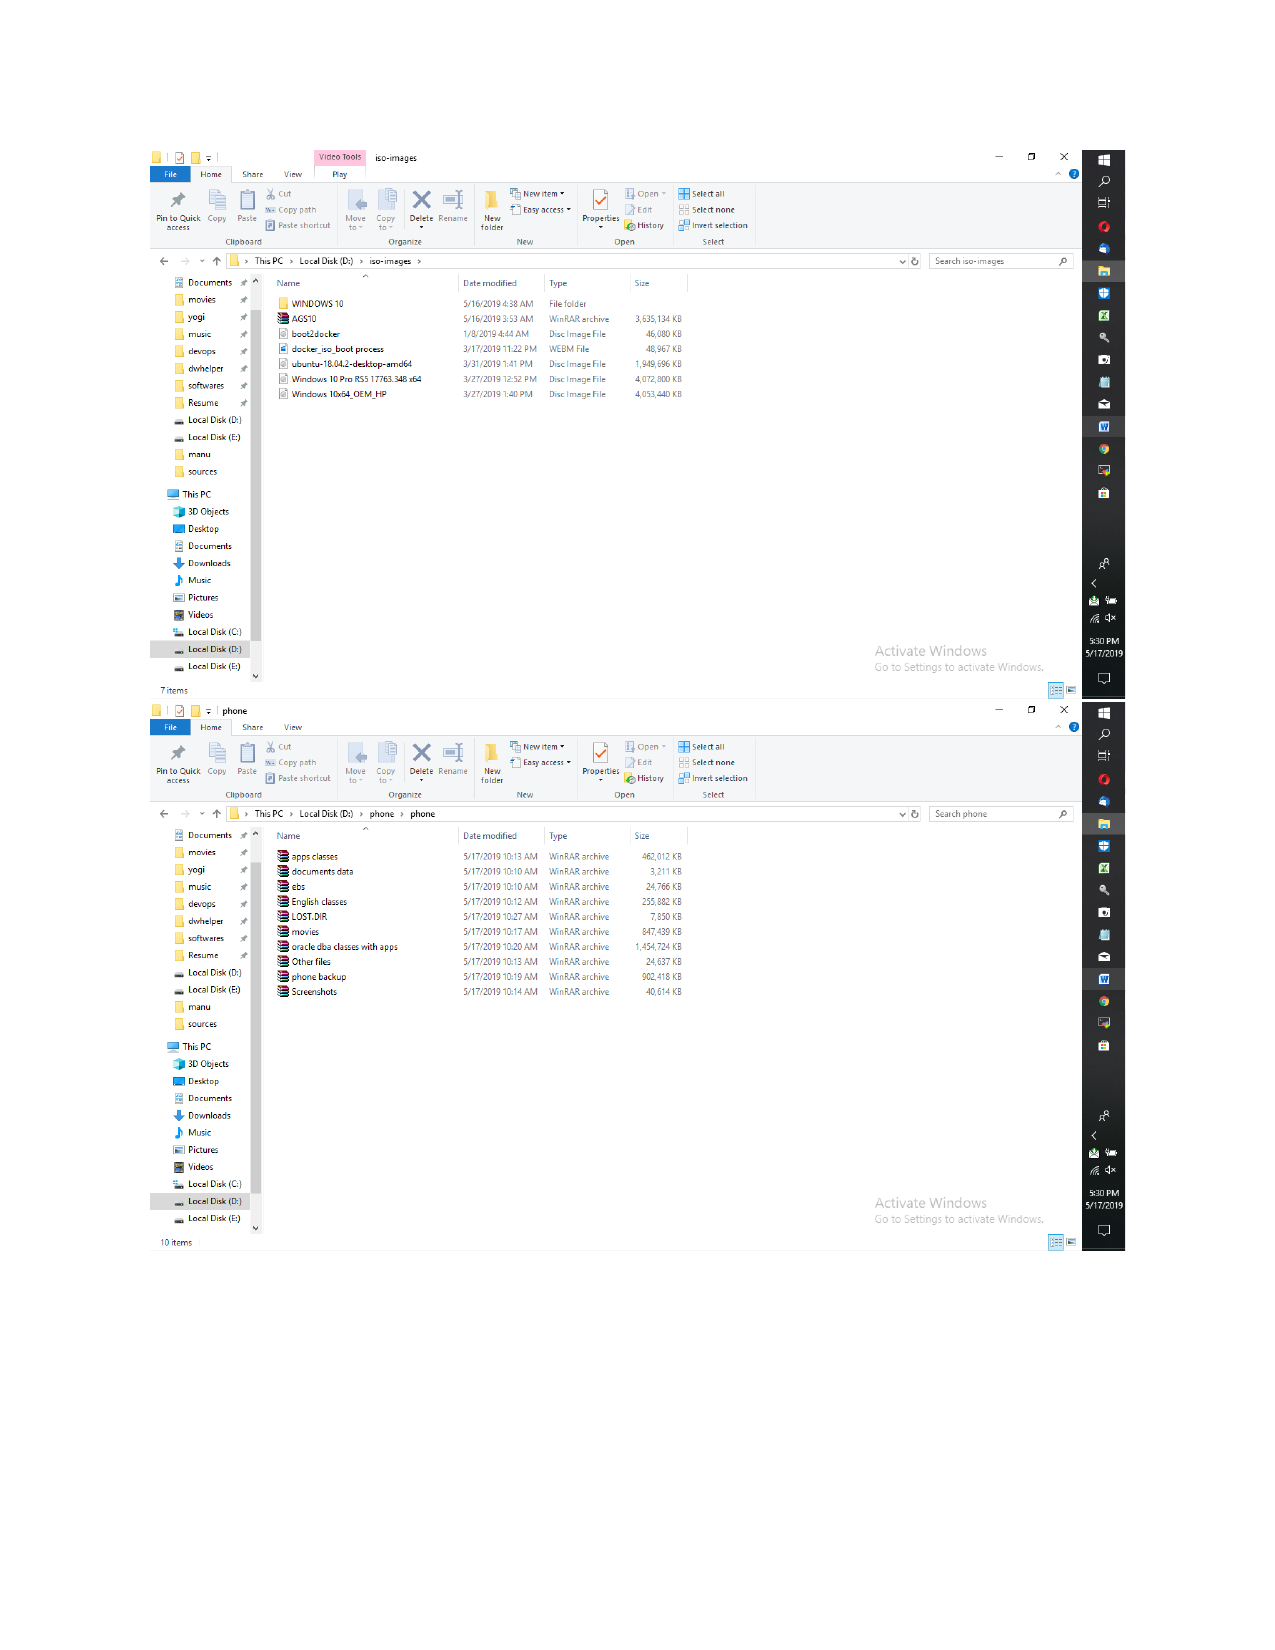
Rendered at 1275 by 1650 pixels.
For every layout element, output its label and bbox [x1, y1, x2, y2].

picture [150, 150, 1125, 699]
picture [150, 702, 1125, 1251]
